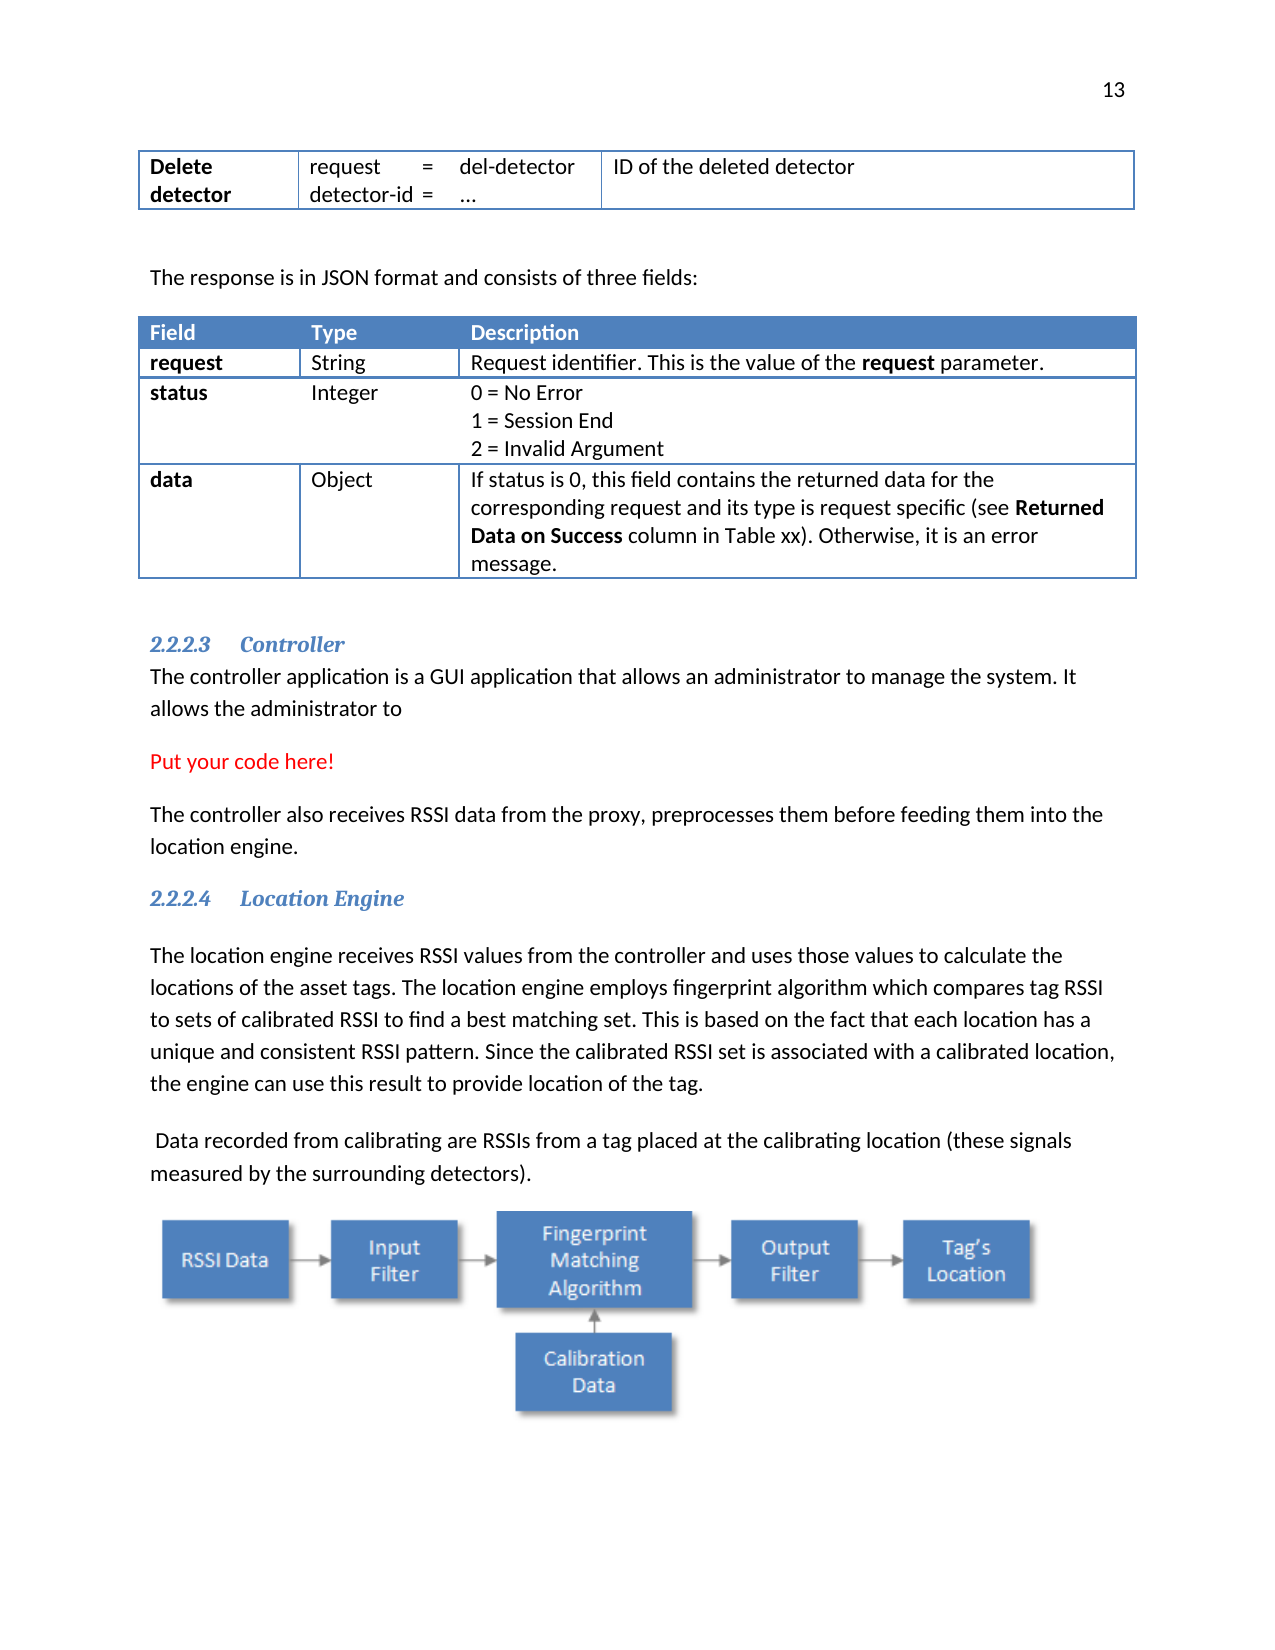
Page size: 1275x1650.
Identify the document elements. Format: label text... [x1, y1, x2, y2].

table_header Field [140, 318, 300, 346]
text The controller application is a GUI application that allows an administrator to manage the system. It allows the administrator to [150, 662, 1125, 722]
text The location engine receives RSSI values from the controller and uses those values to calculate the locations of the asset tags. The location engine employs fingerprint algorithm which compares tag RSSI to sets of calibrated RSSI to find a best matching set. This is based on the fact that each location has a unique and consistent RSSI pattern. Since the calibrated RSSI set is associated with a calibrated location, the engine can use this result to provide location of the tag. [150, 941, 1125, 1097]
table_header Type [300, 318, 459, 346]
text Put your code here! [150, 747, 1125, 775]
table_header Description [459, 318, 1135, 346]
table_cell status [140, 379, 300, 463]
table_cell If status is 0, this field contains the returned data for the corresponding request and its type is request specific (see Returned Data on Success column in Table xx). Otherwise, it is an error message. [460, 465, 1135, 577]
picture [150, 1211, 1041, 1427]
table_cell String [301, 349, 458, 376]
text Data recorded from calibrating are RSSIs from a tag placed at the calibrating location (these signals measured by the surrounding detectors). [150, 1127, 1125, 1187]
table_cell Delete detector [140, 152, 298, 208]
table_cell data [140, 465, 299, 577]
table_cell 0 = No Error 1 = Session End 2 = Invalid Argument [459, 379, 1135, 463]
table_cell Integer [300, 379, 459, 463]
text The controller also receives RSSI data from the proxy, preprocesses them before feeding them into the location engine. [150, 800, 1125, 861]
table_cell ID of the deleted detector [602, 152, 1133, 208]
table_cell request = del-detector detector-id = ... [299, 152, 601, 208]
table_cell request [140, 349, 299, 376]
table_cell Request identifier. This is the value of the request parameter. [460, 349, 1135, 376]
subtitle Controller [150, 632, 1125, 658]
text The response is in JSON format and consists of three fields: [150, 263, 1125, 291]
table_cell Object [301, 465, 458, 577]
subtitle Location Engine [150, 886, 1125, 912]
